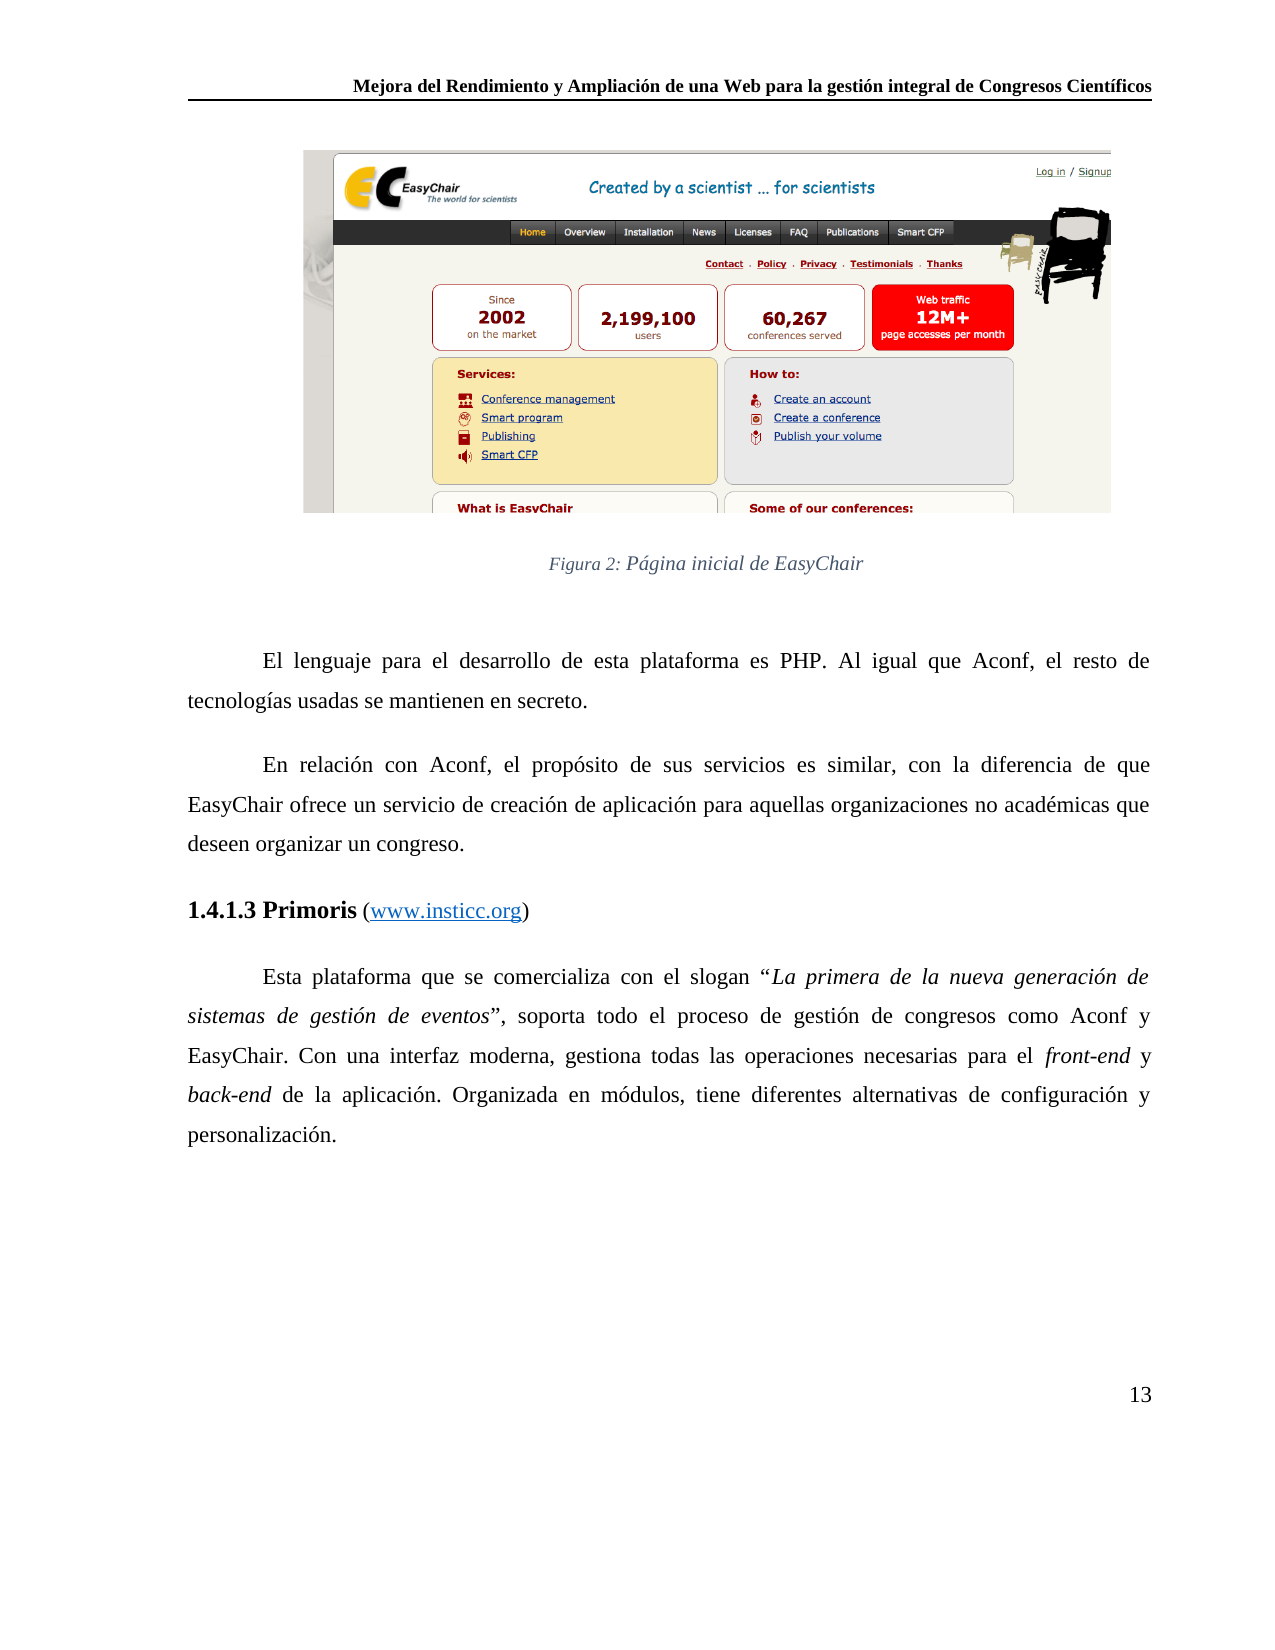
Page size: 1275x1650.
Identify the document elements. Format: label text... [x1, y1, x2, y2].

picture [303, 150, 1111, 513]
text Figura 2: Página inicial de EasyChair [187, 551, 1152, 575]
text En relación con Aconf, el propósito de sus servicios es similar, con la diferencia de que EasyChair ofrece un servicio de creación de aplicación para aquellas organizaciones no académicas que deseen organizar un congreso. [187, 751, 1152, 857]
text 1.4.1.3 Primoris (www.insticc.org) [187, 895, 1152, 923]
text Esta plataforma que se comercializa con el slogan “La primera de la nueva generación de sistemas de gestión de eventos”, soporta todo el proceso de gestión de congresos como Aconf y EasyChair. Con una interfaz moderna, gestiona todas las operaciones necesarias para el front-end y back-end de la aplicación. Organizada en módulos, tiene diferentes alternativas de configuración y personalización. [187, 963, 1152, 1147]
text El lenguaje para el desarrollo de esta plataforma es PHP. Al igual que Aconf, el resto de tecnologías usadas se mantienen en secreto. [187, 647, 1152, 713]
